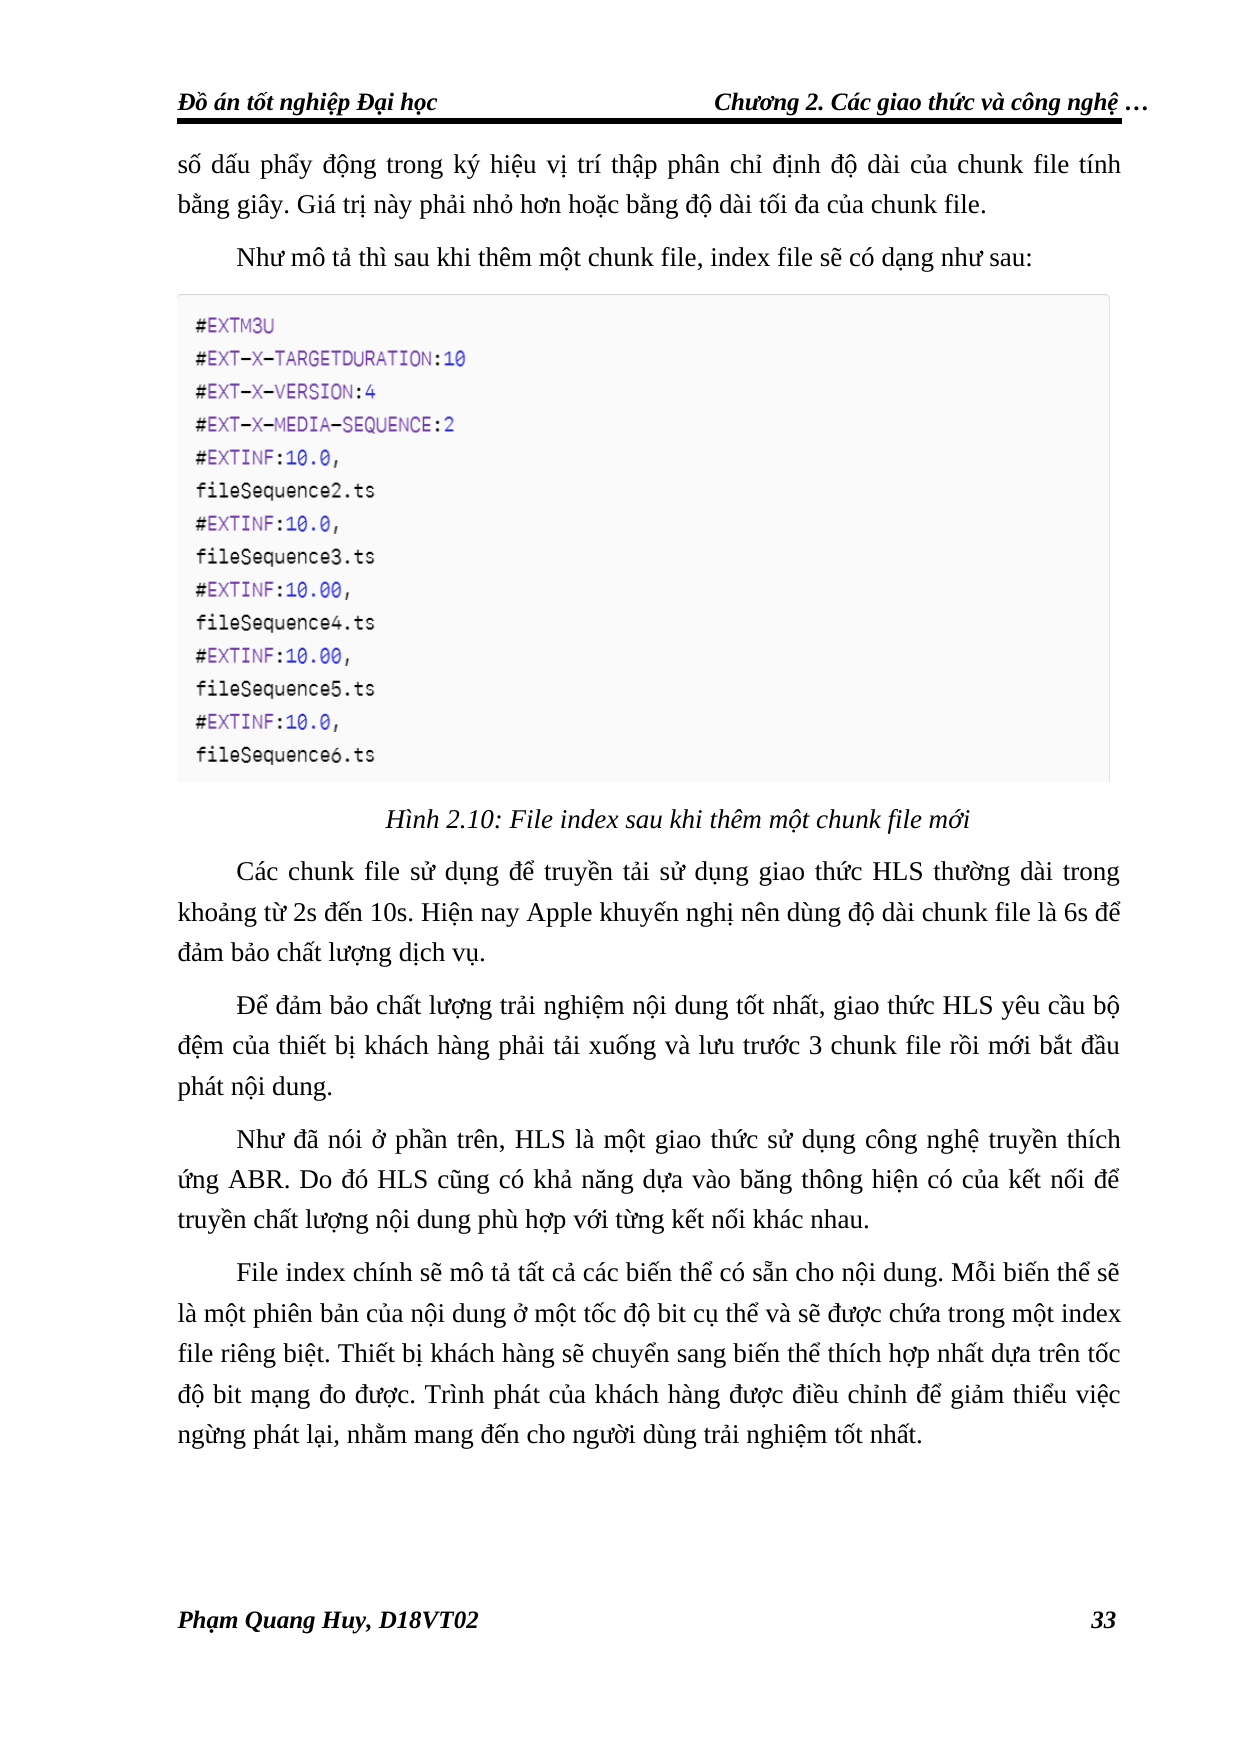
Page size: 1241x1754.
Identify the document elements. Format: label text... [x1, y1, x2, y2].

text Các chunk file sử dụng để truyền tải sử dụng giao thức HLS thường dài trong khoảng từ 2s đến 10s. Hiện nay Apple khuyến nghị nên dùng độ dài chunk file là 6s để đảm bảo chất lượng dịch vụ. [177, 855, 1122, 967]
text File index chính sẽ mô tả tất cả các biến thể có sẵn cho nội dung. Mỗi biến thể sẽ là một phiên bản của nội dung ở một tốc độ bit cụ thể và sẽ được chứa trong một index file riêng biệt. Thiết bị khách hàng sẽ chuyển sang biến thể thích hợp nhất dựa trên tốc độ bit mạng đo được. Trình phát của khách hàng được điều chỉnh để giảm thiểu việc ngừng phát lại, nhằm mang đến cho người dùng trải nghiệm tốt nhất. [177, 1256, 1122, 1449]
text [177, 179, 1122, 219]
text Như đã nói ở phần trên, HLS là một giao thức sử dụng công nghệ truyền thích ứng ABR. Do đó HLS cũng có khả năng dựa vào băng thông hiện có của kết nối để truyền chất lượng nội dung phù hợp với từng kết nối khác nhau. [177, 1123, 1122, 1235]
picture [177, 293, 1110, 782]
text Hình 2.10: File index sau khi thêm một chunk file mới [177, 803, 1122, 834]
text Để đảm bảo chất lượng trải nghiệm nội dung tốt nhất, giao thức HLS yêu cầu bộ đệm của thiết bị khách hàng phải tải xuống và lưu trước 3 chunk file rồi mới bắt đầu phát nội dung. [177, 989, 1122, 1101]
text Như mô tả thì sau khi thêm một chunk file, index file sẽ có dạng như sau: [177, 241, 1122, 272]
